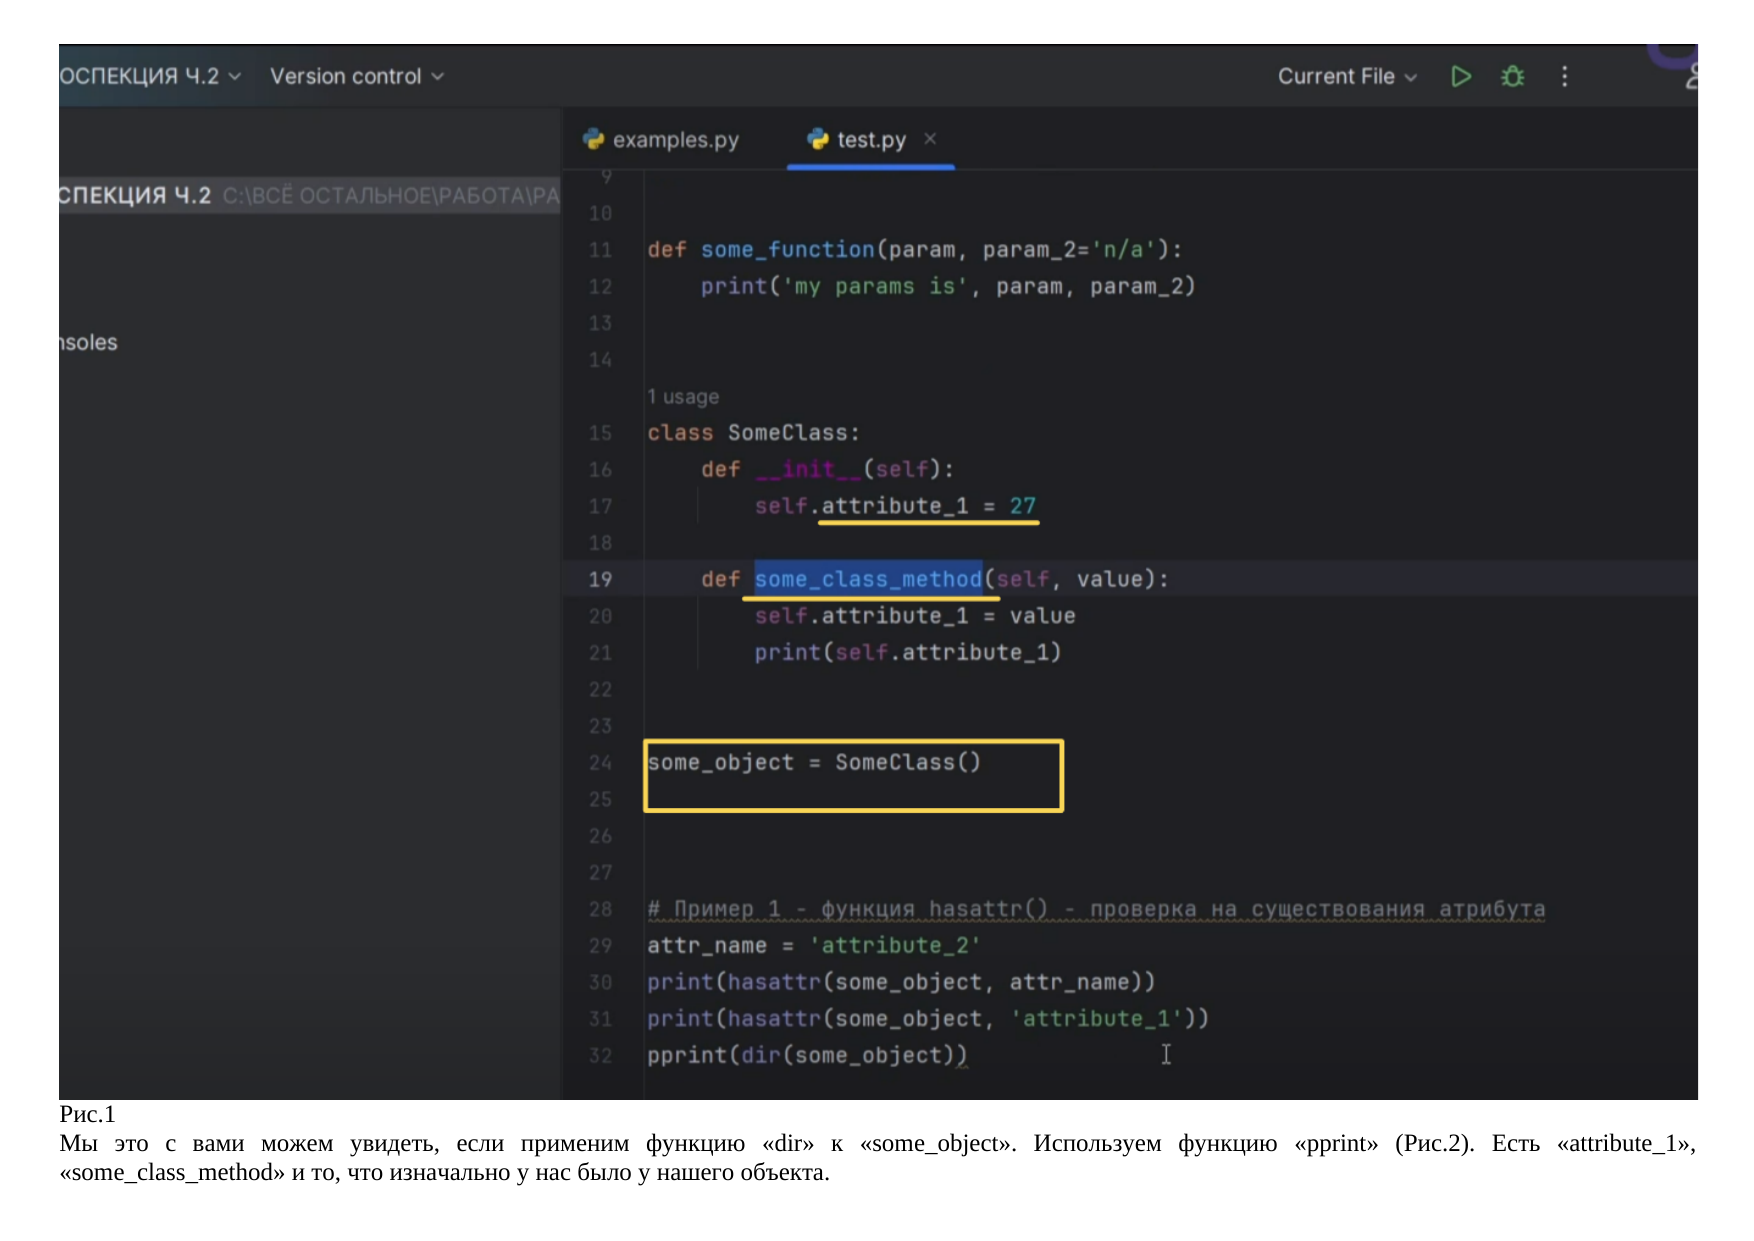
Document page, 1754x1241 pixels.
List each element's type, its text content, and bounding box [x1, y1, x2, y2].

text Рис.1 [59, 1100, 1698, 1128]
picture [59, 44, 1699, 1100]
text Мы это с вами можем увидеть, если применим функцию «dir» к «some_object». Используем функцию «pprint» (Рис.2). Есть «attribute_1», «some_class_method» и то, что изначально у нас было у нашего объекта. [59, 1128, 1698, 1185]
